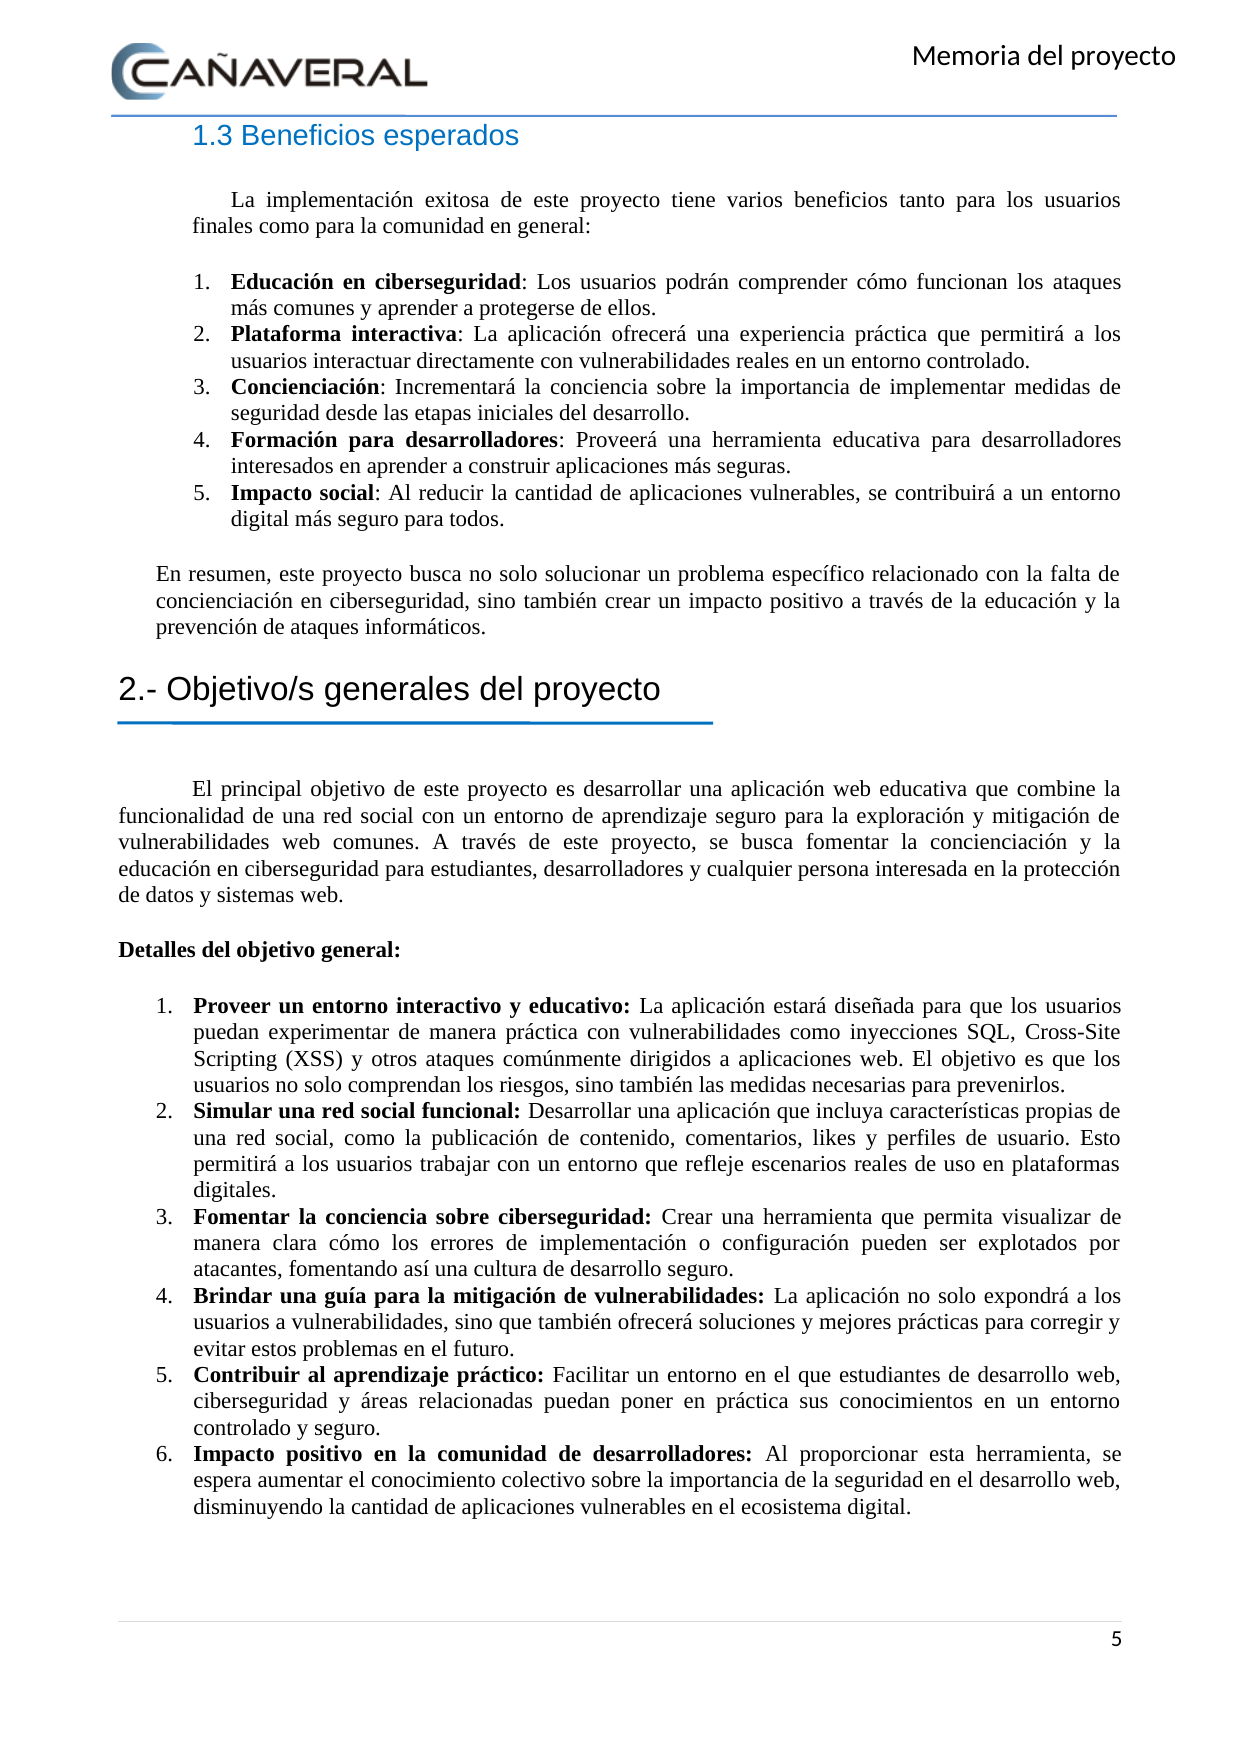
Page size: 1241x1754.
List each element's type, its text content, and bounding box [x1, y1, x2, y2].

text Detalles del objetivo general: [118, 1053, 1122, 1079]
text El principal objetivo de este proyecto es desarrollar una aplicación web educativa que combine la funcionalidad de una red social con un entorno de aprendizaje seguro para la exploración y mitigación de vulnerabilidades web comunes. A través de este proyecto, se busca fomentar la concienciación y la educación en ciberseguridad para estudiantes, desarrolladores y cualquier persona interesada en la protección de datos y sistemas web. [118, 892, 1122, 1024]
list Formación para desarrolladores: Proveerá una herramienta educativa para desarrolladores interesados en aprender a construir aplicaciones más seguras. [193, 513, 1122, 566]
subtitle 2.- Objetivo/s generales del proyecto [118, 785, 1122, 824]
list Brindar una guía para la mitigación de vulnerabilidades: La aplicación no solo expondrá a los usuarios a vulnerabilidades, sino que también ofrecerá soluciones y mejores prácticas para corregir y evitar estos problemas en el futuro. [156, 1398, 1122, 1478]
subtitle 1.3 Beneficios esperados [192, 118, 1122, 152]
list Plataforma interactiva: La aplicación ofrecerá una experiencia práctica que permitirá a los usuarios interactuar directamente con vulnerabilidades reales en un entorno controlado. [193, 349, 1122, 402]
list Impacto social: Al reducir la cantidad de aplicaciones vulnerables, se contribuirá a un entorno digital más seguro para todos. [193, 595, 1122, 648]
text En resumen, este proyecto busca no solo solucionar un problema específico relacionado con la falta de concienciación en ciberseguridad, sino también crear un impacto positivo a través de la educación y la prevención de ataques informáticos. [156, 677, 1122, 756]
list Proveer un entorno interactivo y educativo: La aplicación estará diseñada para que los usuarios puedan experimentar de manera práctica con vulnerabilidades como inyecciones SQL, Cross-Site Scripting (XSS) y otros ataques comúnmente dirigidos a aplicaciones web. El objetivo es que los usuarios no solo comprendan los riesgos, sino también las medidas necesarias para prevenirlos. [156, 1109, 1122, 1214]
text La implementación exitosa de este proyecto tiene varios beneficios tanto para los usuarios finales como para la comunidad en general: [192, 186, 1122, 238]
list Concienciación: Incrementará la conciencia sobre la importancia de implementar medidas de seguridad desde las etapas iniciales del desarrollo. [193, 431, 1122, 484]
picture [111, 43, 427, 99]
list Contribuir al aprendizaje práctico: Facilitar un entorno en el que estudiantes de desarrollo web, ciberseguridad y áreas relacionadas puedan poner en práctica sus conocimientos en un entorno controlado y seguro. [156, 1478, 1122, 1557]
list Simular una red social funcional: Desarrollar una aplicación que incluya características propias de una red social, como la publicación de contenido, comentarios, likes y perfiles de usuario. Esto permitirá a los usuarios trabajar con un entorno que refleje escenarios reales de uso en plataformas digitales. [156, 1214, 1122, 1319]
list Fomentar la conciencia sobre ciberseguridad: Crear una herramienta que permita visualizar de manera clara cómo los errores de implementación o configuración pueden ser explotados por atacantes, fomentando así una cultura de desarrollo seguro. [156, 1319, 1122, 1398]
list Educación en ciberseguridad: Los usuarios podrán comprender cómo funcionan los ataques más comunes y aprender a protegerse de ellos. [193, 268, 1122, 320]
